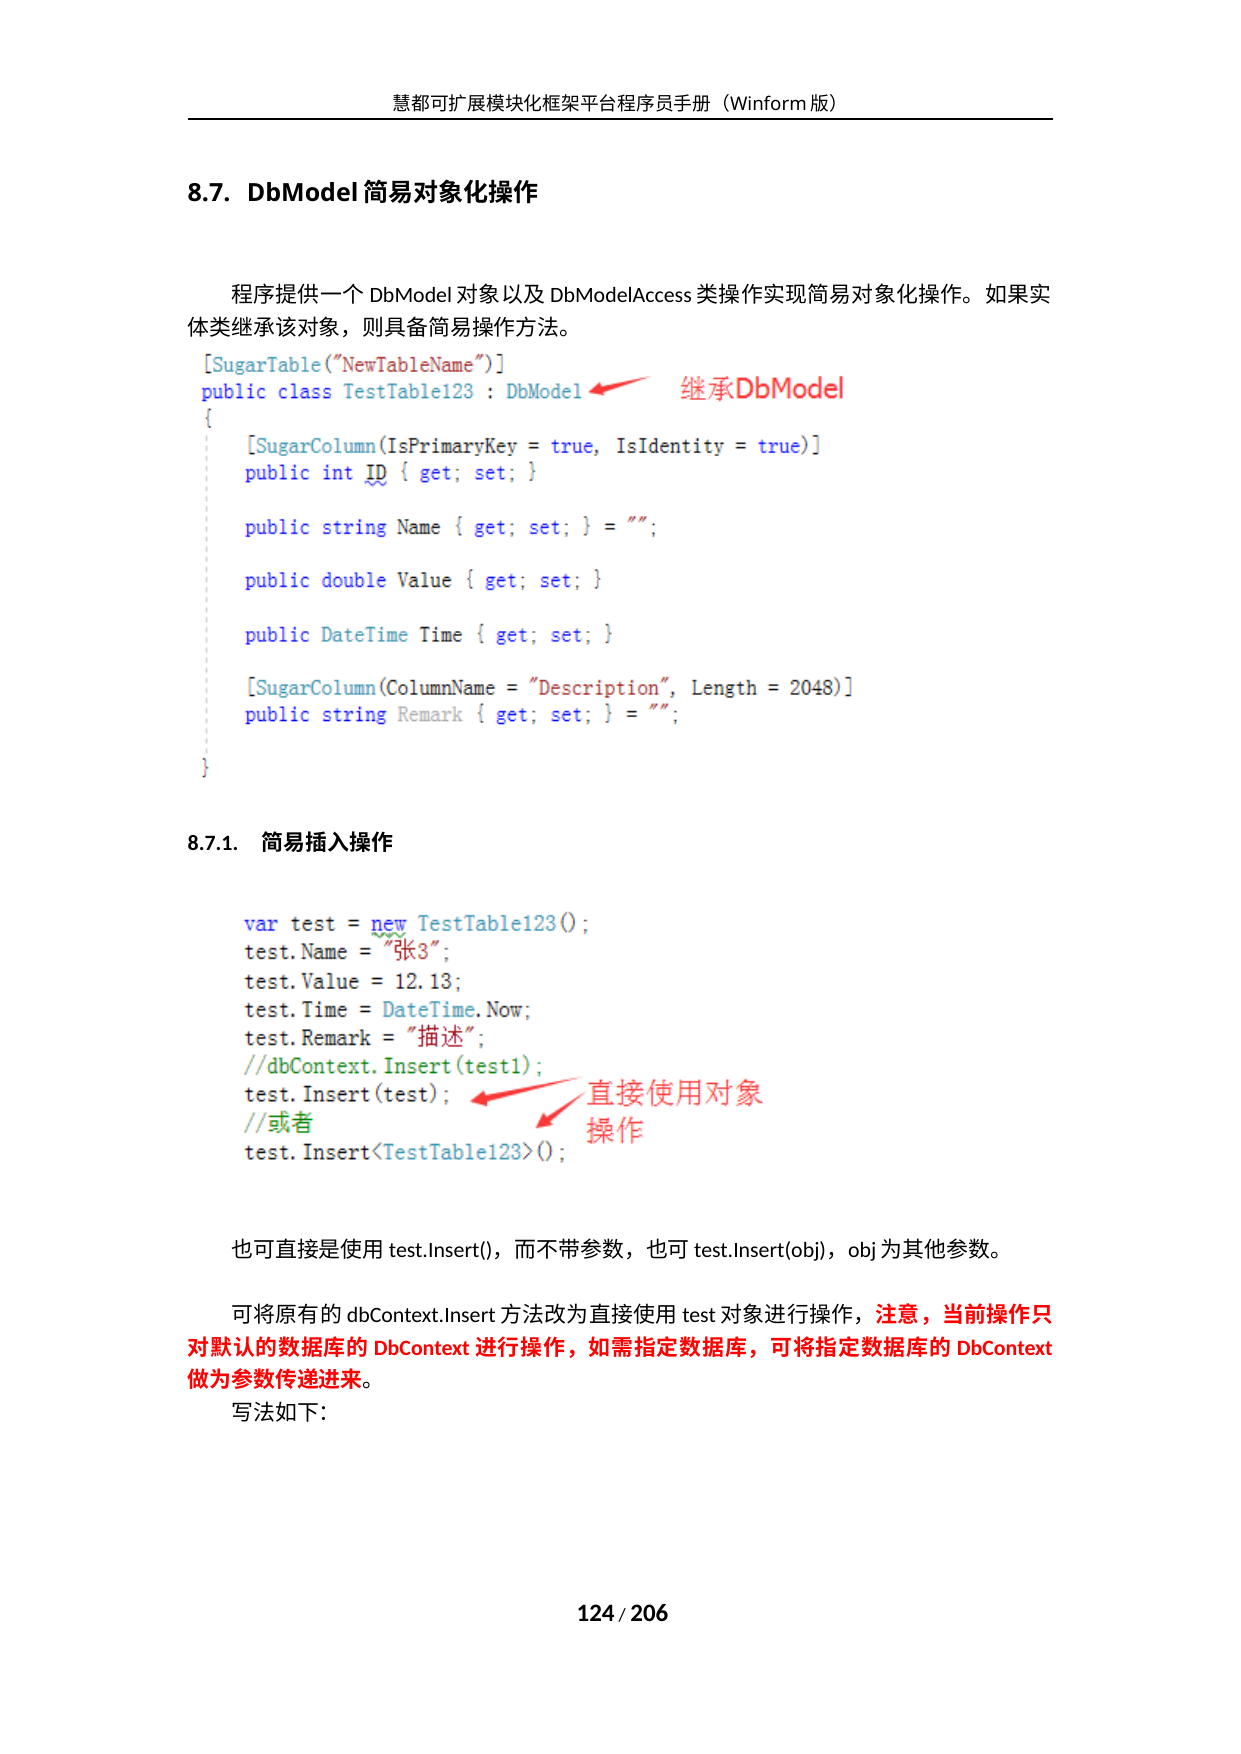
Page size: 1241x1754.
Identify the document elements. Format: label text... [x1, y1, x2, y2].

subtitle 简易插入操作 [187, 824, 1053, 857]
text 程序提供一个DbModel对象以及DbModelAccess类操作实现简易对象化操作。如果实体类继承该对象，则具备简易操作方法。 [187, 277, 1053, 342]
subtitle DbModel简易对象化操作 [187, 158, 1053, 223]
text 可将原有的dbContext.Insert方法改为直接使用test对象进行操作，注意，当前操作只对默认的数据库的DbContext进行操作，如需指定数据库，可将指定数据库的DbContext做为参数传递进来。 [187, 1297, 1053, 1394]
text 写法如下： [187, 1394, 1053, 1427]
picture [187, 342, 1053, 779]
text 也可直接是使用test.Insert()，而不带参数，也可test.Insert(obj)，obj为其他参数。 [231, 1232, 1053, 1264]
picture [231, 906, 783, 1202]
